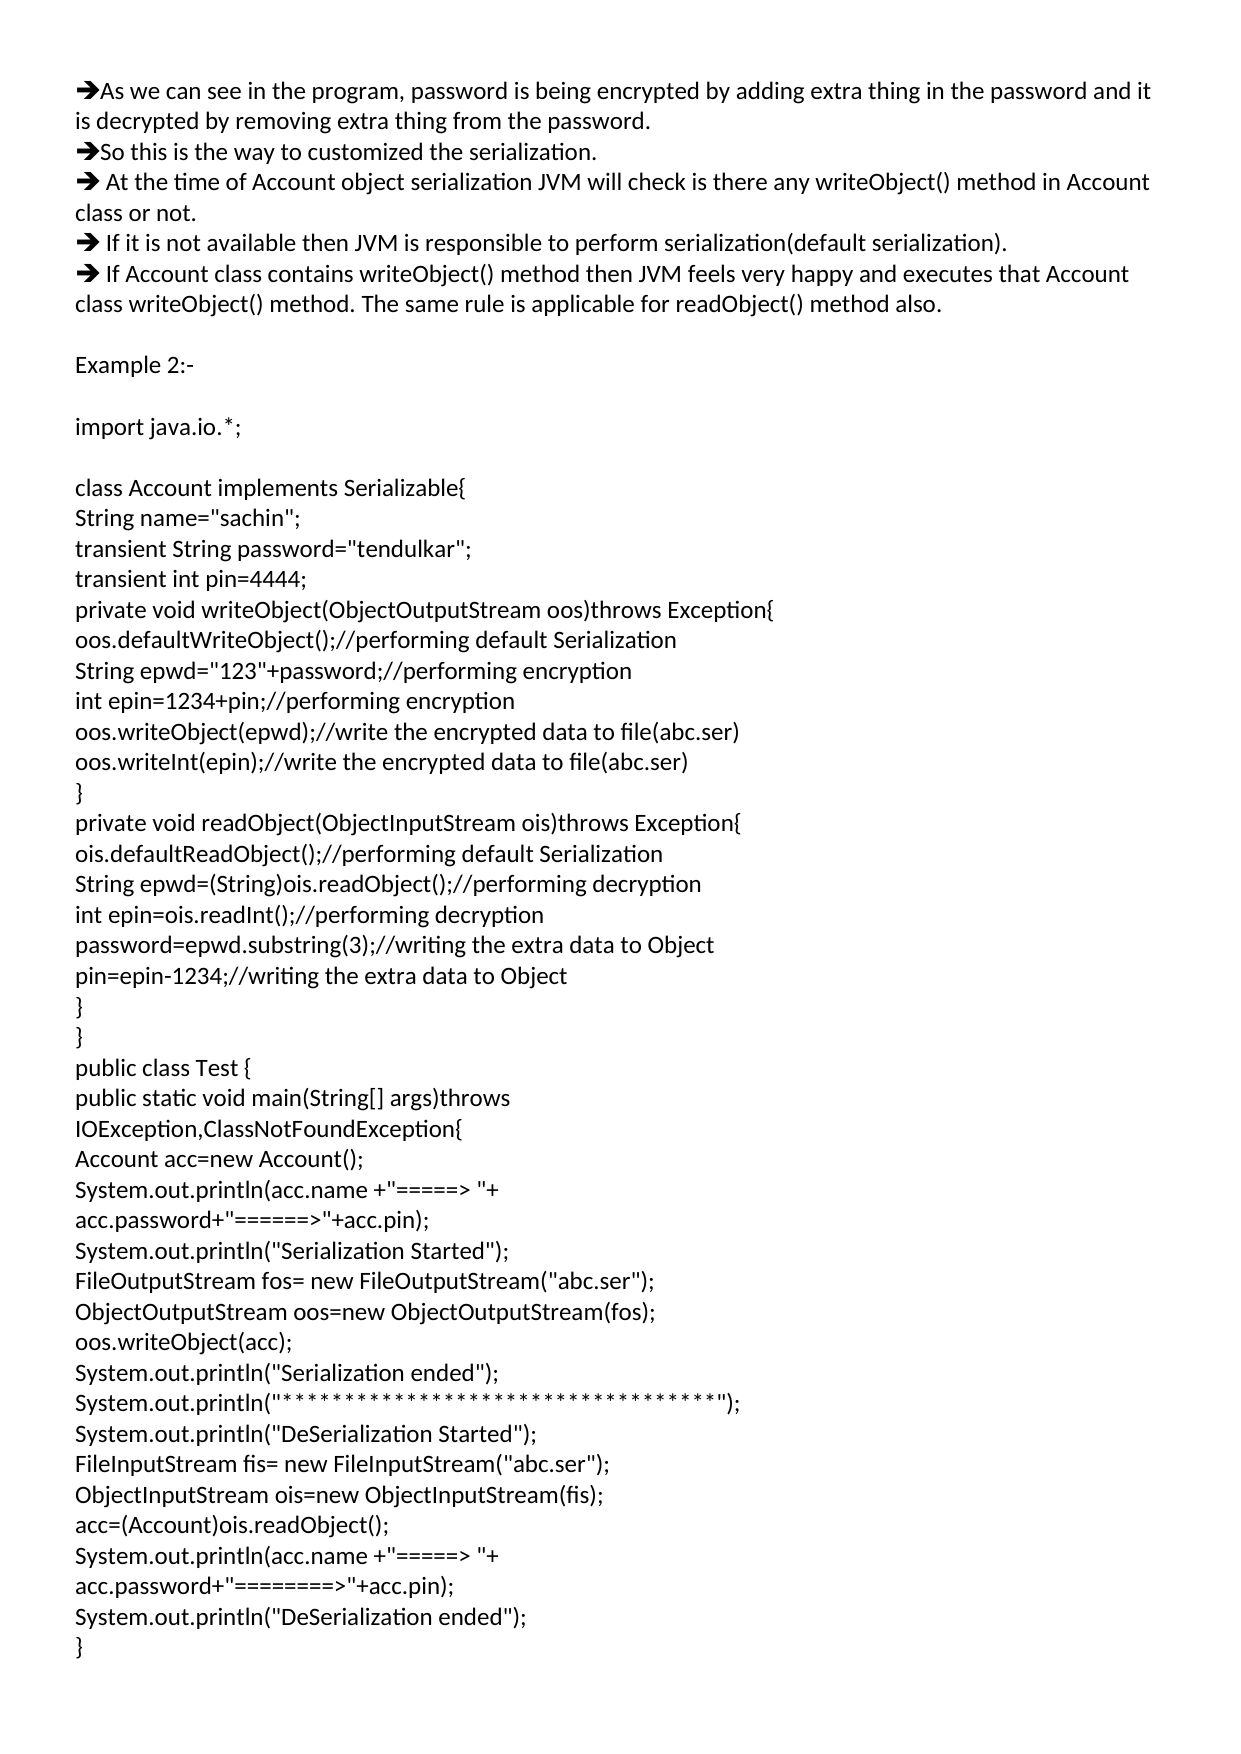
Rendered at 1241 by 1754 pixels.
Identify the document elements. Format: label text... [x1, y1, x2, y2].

text String name="sachin"; [75, 502, 1165, 533]
text import java.io.*; [75, 411, 1165, 441]
text private void readObject(ObjectInputStream ois)throws Exception{ [75, 807, 1165, 838]
text As we can see in the program, password is being encrypted by adding extra thing in the password and it is decrypted by removing extra thing from the password. [75, 75, 1165, 136]
text String epwd="123"+password;//performing encryption [75, 655, 1165, 685]
text System.out.println("Serialization Started"); [75, 1235, 1165, 1265]
text oos.writeInt(epin);//write the encrypted data to file(abc.ser) [75, 746, 1165, 777]
text public static void main(String[] args)throws [75, 1082, 1165, 1113]
text Account acc=new Account(); [75, 1143, 1165, 1174]
text } [75, 777, 1165, 807]
text transient String password="tendulkar"; [75, 533, 1165, 563]
text System.out.println(acc.name +"=====> "+ [75, 1540, 1165, 1571]
text private void writeObject(ObjectOutputStream oos)throws Exception{ [75, 594, 1165, 624]
text System.out.println(acc.name +"=====> "+ [75, 1174, 1165, 1204]
text transient int pin=4444; [75, 563, 1165, 594]
text System.out.println("DeSerialization ended"); [75, 1601, 1165, 1632]
text FileInputStream fis= new FileInputStream("abc.ser"); [75, 1448, 1165, 1479]
text password=epwd.substring(3);//writing the extra data to Object [75, 929, 1165, 960]
text int epin=1234+pin;//performing encryption [75, 685, 1165, 716]
text pin=epin-1234;//writing the extra data to Object [75, 960, 1165, 991]
text ObjectInputStream ois=new ObjectInputStream(fis); [75, 1479, 1165, 1509]
text System.out.println("***********************************"); [75, 1387, 1165, 1418]
text At the time of Account object serialization JVM will check is there any writeObject() method in Account class or not. [75, 167, 1165, 228]
text } [75, 1021, 1165, 1052]
text acc.password+"======>"+acc.pin); [75, 1204, 1165, 1235]
text String epwd=(String)ois.readObject();//performing decryption [75, 868, 1165, 899]
text FileOutputStream fos= new FileOutputStream("abc.ser"); [75, 1265, 1165, 1296]
text Example 2:- [75, 350, 1165, 380]
text System.out.println("DeSerialization Started"); [75, 1418, 1165, 1448]
text If Account class contains writeObject() method then JVM feels very happy and executes that Account class writeObject() method. The same rule is applicable for readObject() method also. [75, 258, 1165, 319]
text oos.writeObject(epwd);//write the encrypted data to file(abc.ser) [75, 716, 1165, 746]
text So this is the way to customized the serialization. [75, 136, 1165, 167]
text ois.defaultReadObject();//performing default Serialization [75, 838, 1165, 868]
text public class Test { [75, 1052, 1165, 1082]
text oos.defaultWriteObject();//performing default Serialization [75, 624, 1165, 655]
text oos.writeObject(acc); [75, 1326, 1165, 1357]
text If it is not available then JVM is responsible to perform serialization(default serialization). [75, 228, 1165, 258]
text IOException,ClassNotFoundException{ [75, 1113, 1165, 1143]
text int epin=ois.readInt();//performing decryption [75, 899, 1165, 929]
text acc.password+"========>"+acc.pin); [75, 1571, 1165, 1601]
text class Account implements Serializable{ [75, 472, 1165, 502]
text } [75, 1632, 1165, 1662]
text System.out.println("Serialization ended"); [75, 1357, 1165, 1387]
text acc=(Account)ois.readObject(); [75, 1509, 1165, 1540]
text ObjectOutputStream oos=new ObjectOutputStream(fos); [75, 1296, 1165, 1326]
text } [75, 991, 1165, 1021]
